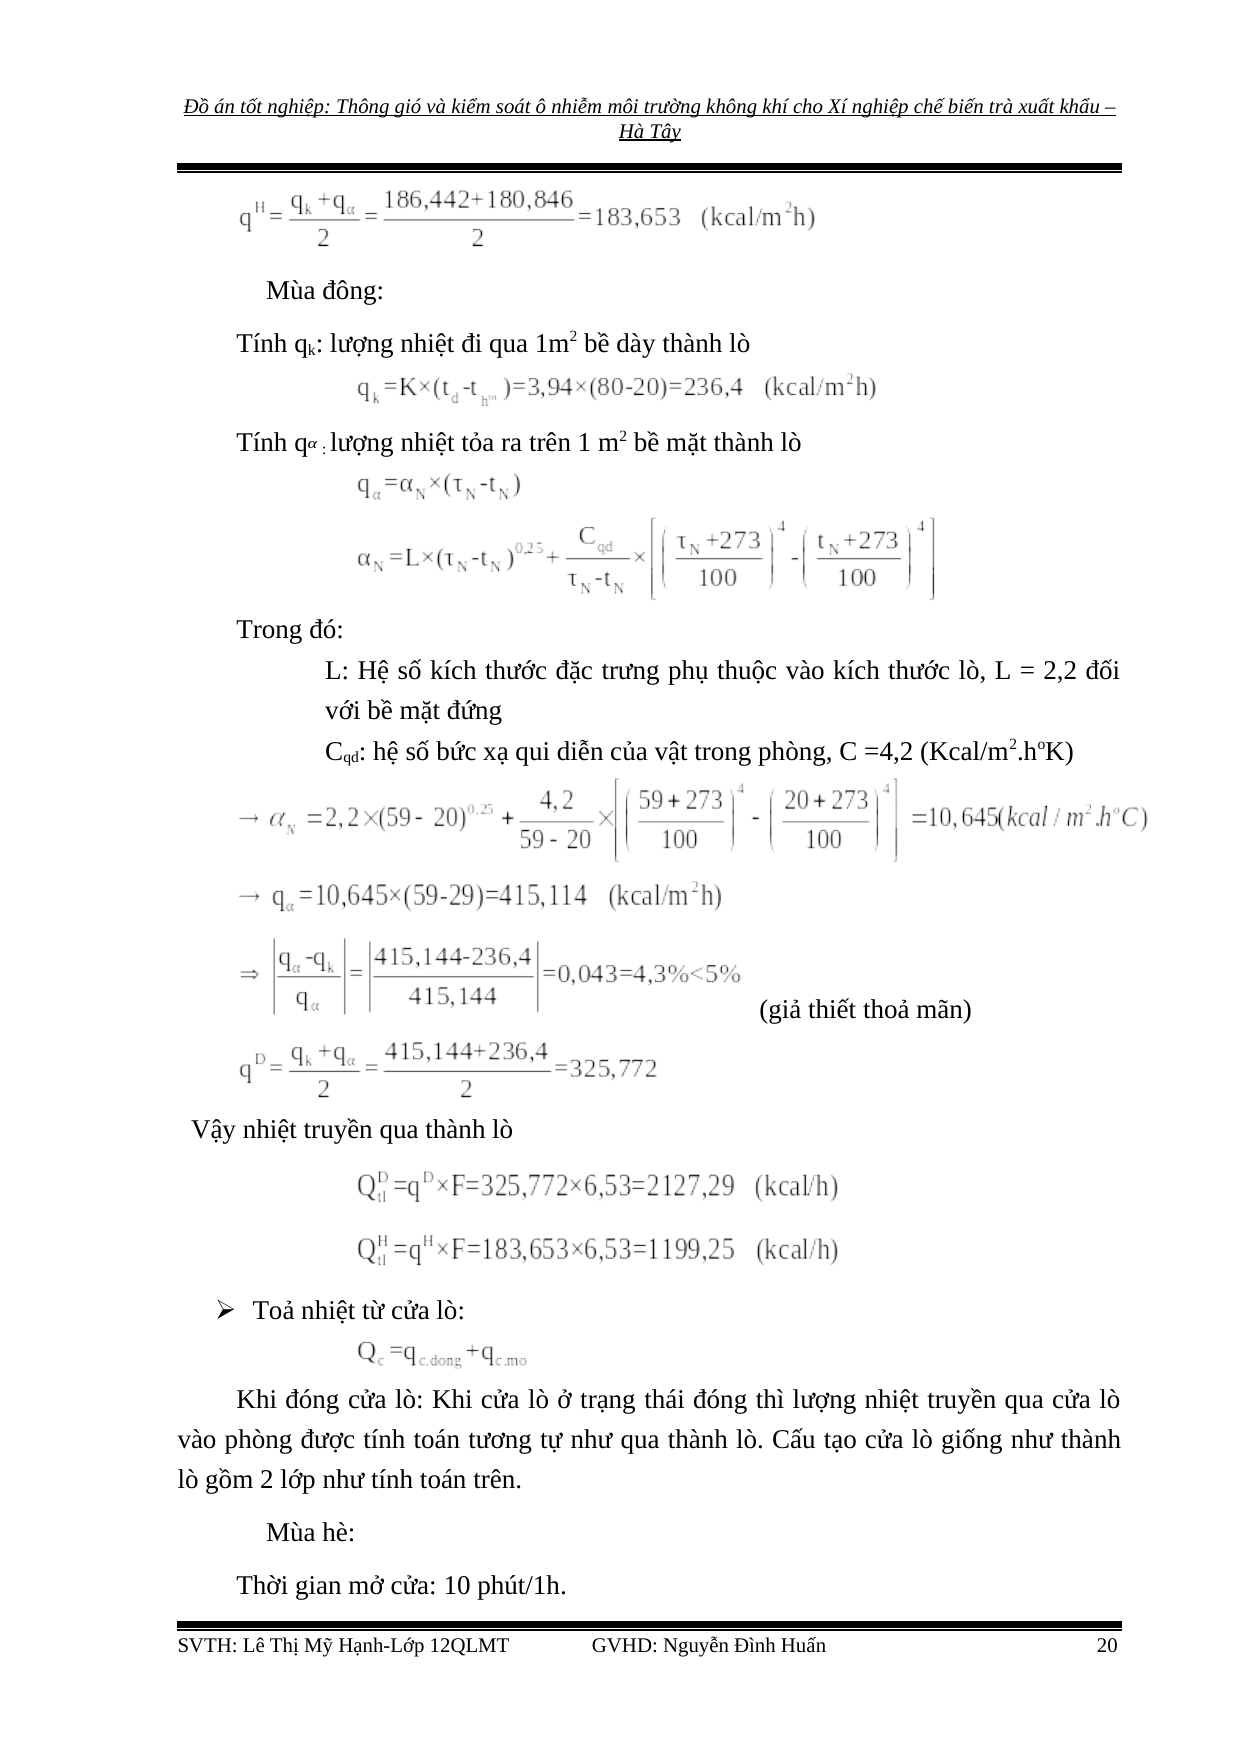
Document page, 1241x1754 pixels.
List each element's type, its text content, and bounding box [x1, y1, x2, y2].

text Trong đó: [177, 613, 1122, 645]
text Mùa hè: [177, 1517, 1122, 1548]
text Vậy nhiệt truyền qua thành lò [177, 1113, 1122, 1144]
text Thời gian mở cửa: 10 phút/1h. [177, 1569, 1122, 1601]
text (giả thiết thoả mãn) [177, 932, 1122, 1024]
text Cqd: hệ số bức xạ qui diễn của vật trong phòng, C =4,2 (Kcal/m2.hoK) [325, 735, 1122, 766]
text L: Hệ số kích thước đặc trưng phụ thuộc vào kích thước lò, L = 2,2 đối với bề mặt đứng [325, 654, 1122, 726]
text Khi đóng cửa lò: Khi cửa lò ở trạng thái đóng thì lượng nhiệt truyền qua cửa lò vào phòng được tính toán tương tự như qua thành lò. Cấu tạo cửa lò giống như thành lò gồm 2 lớp như tính toán trên. [177, 1383, 1122, 1495]
text Tính q: lượng nhiệt tỏa ra trên 1 m2 bề mặt thành lò [177, 422, 1122, 458]
list Toả nhiệt từ cửa lò: [215, 1294, 1122, 1325]
text Tính qk: lượng nhiệt đi qua 1m2 bề dày thành lò [177, 327, 1122, 358]
text Mùa đông: [177, 274, 1122, 305]
